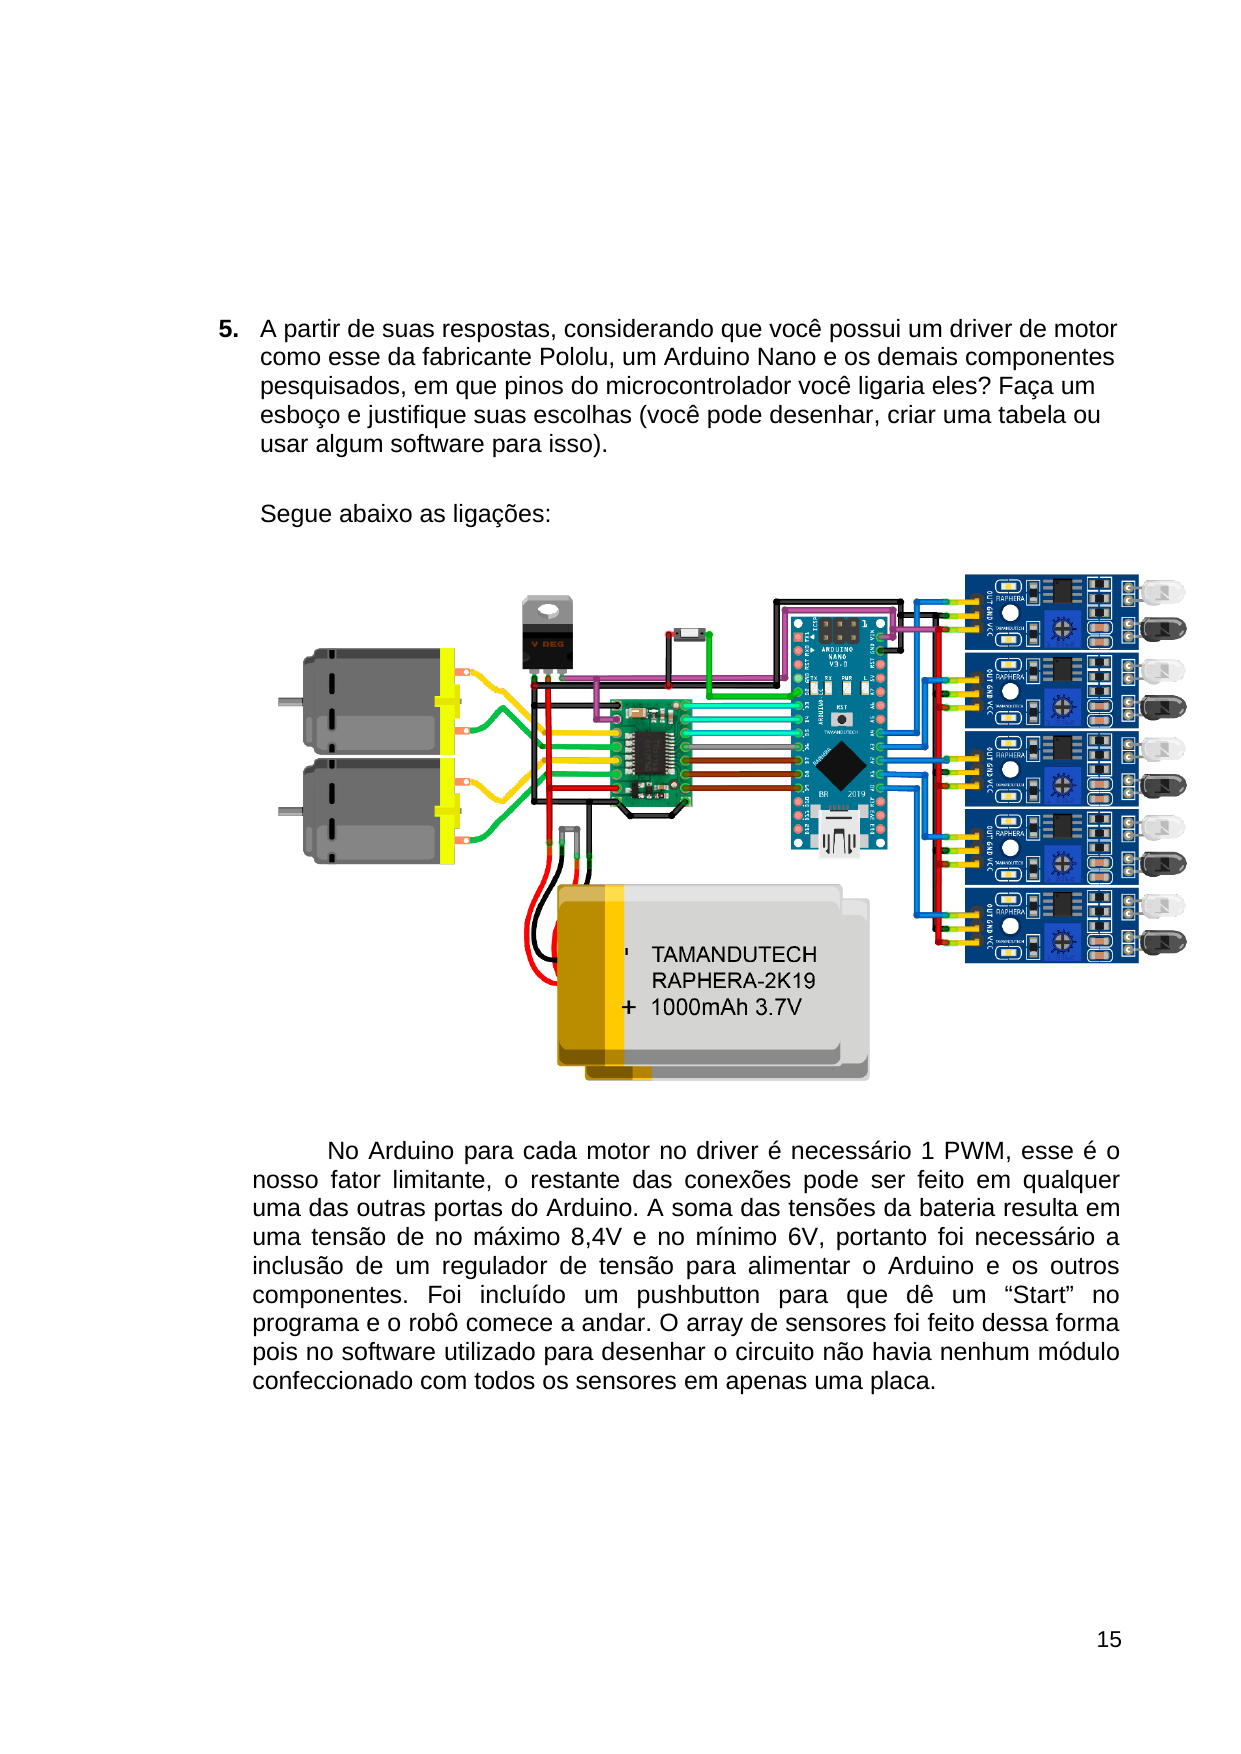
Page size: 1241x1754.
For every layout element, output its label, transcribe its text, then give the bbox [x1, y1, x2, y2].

text Segue abaixo as ligações: [222, 498, 1122, 527]
subtitle A partir de suas respostas, considerando que você possui um driver de motor como esse da fabricante Pololu, um Arduino Nano e os demais componentes pesquisados, em que pinos do microcontrolador você ligaria eles? Faça um esboço e justifique suas escolhas (você pode desenhar, criar uma tabela ou usar algum software para isso). [218, 313, 1122, 457]
text No Arduino para cada motor no driver é necessário 1 PWM, esse é o nosso fator limitante, o restante das conexões pode ser feito em qualquer uma das outras portas do Arduino. A soma das tensões da bateria resulta em uma tensão de no máximo 8,4V e no mínimo 6V, portanto foi necessário a inclusão de um regulador de tensão para alimentar o Arduino e os outros componentes. Foi incluído um pushbutton para que dê um “Start” no programa e o robô comece a andar. O array de sensores foi feito dessa forma pois no software utilizado para desenhar o circuito não havia nenhum módulo confeccionado com todos os sensores em apenas uma placa. [252, 1136, 1122, 1394]
picture [259, 556, 1205, 1136]
